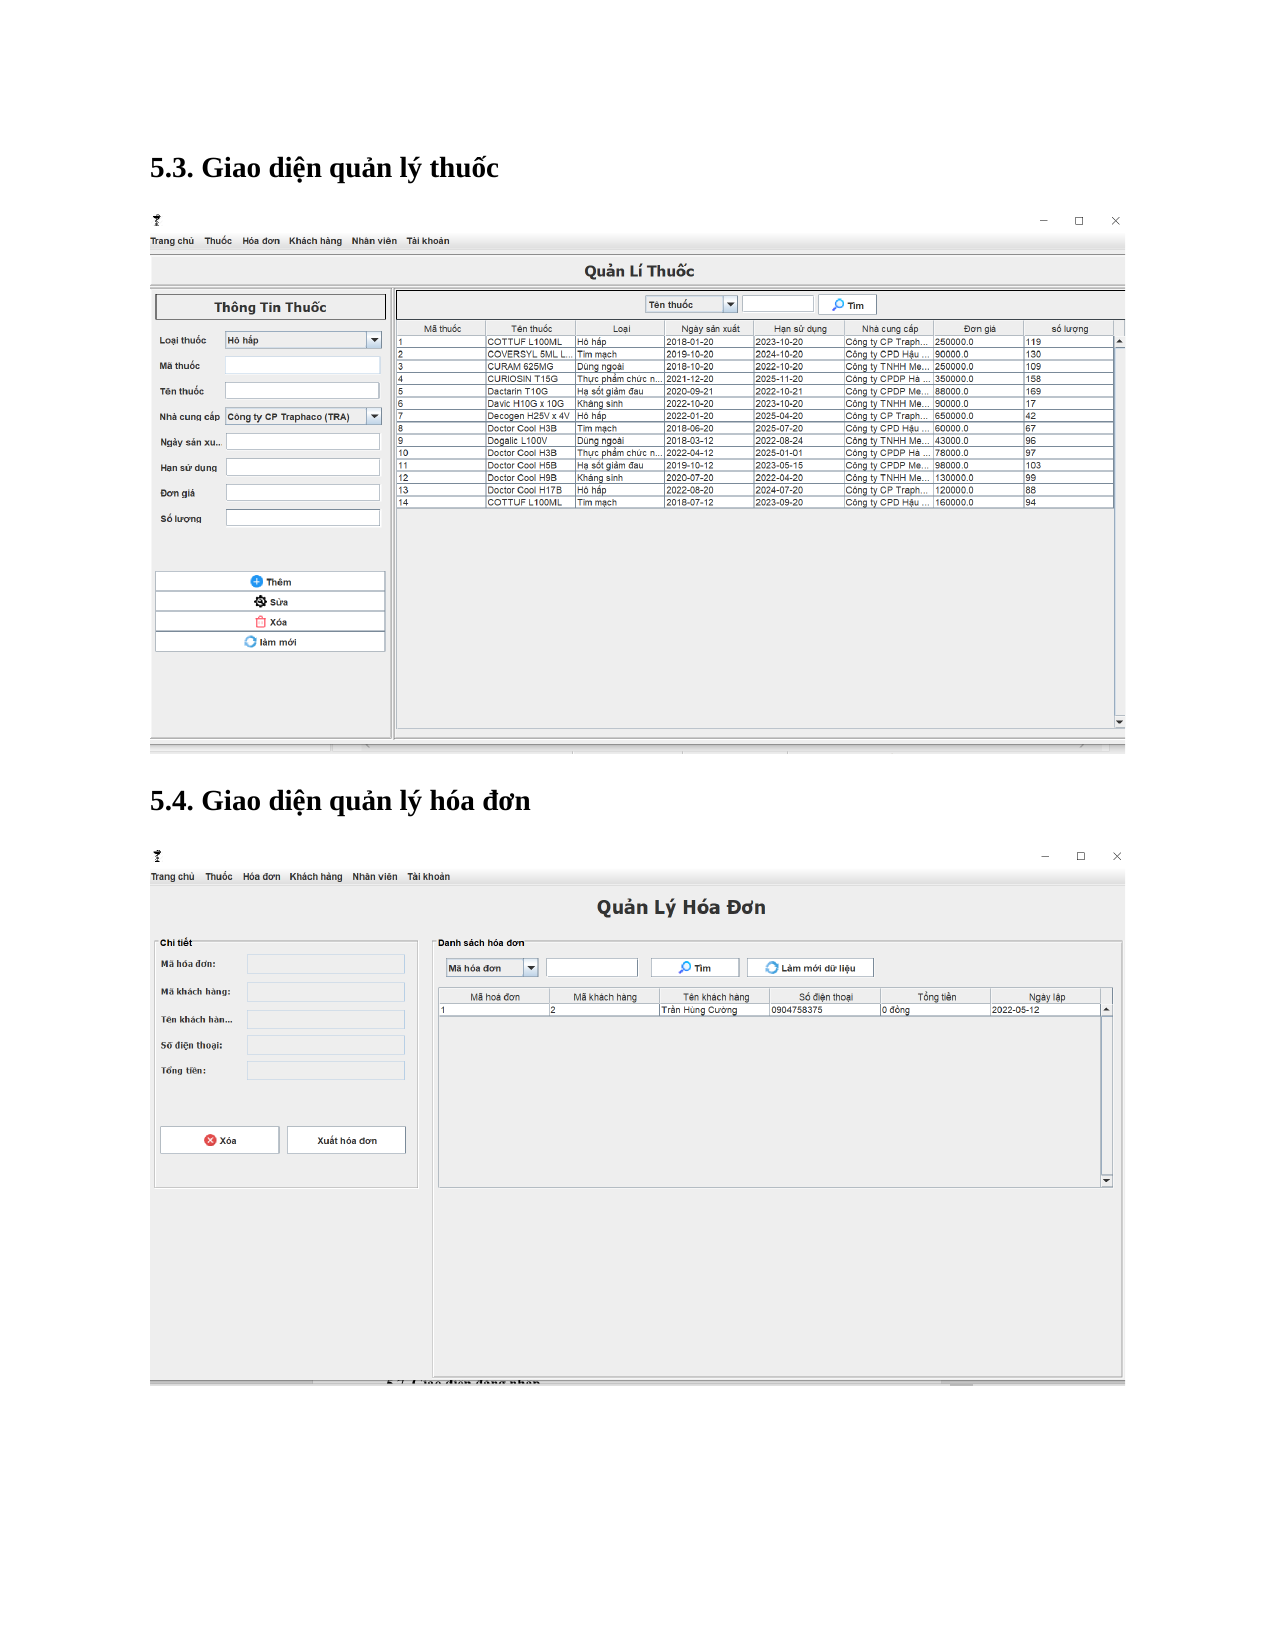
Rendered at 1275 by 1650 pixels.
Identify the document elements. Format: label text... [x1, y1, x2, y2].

picture [150, 846, 1125, 1386]
picture [150, 212, 1125, 754]
subtitle Giao diện quản lý hóa đơn [150, 783, 1125, 817]
subtitle Giao diện quản lý thuốc [150, 150, 1125, 183]
